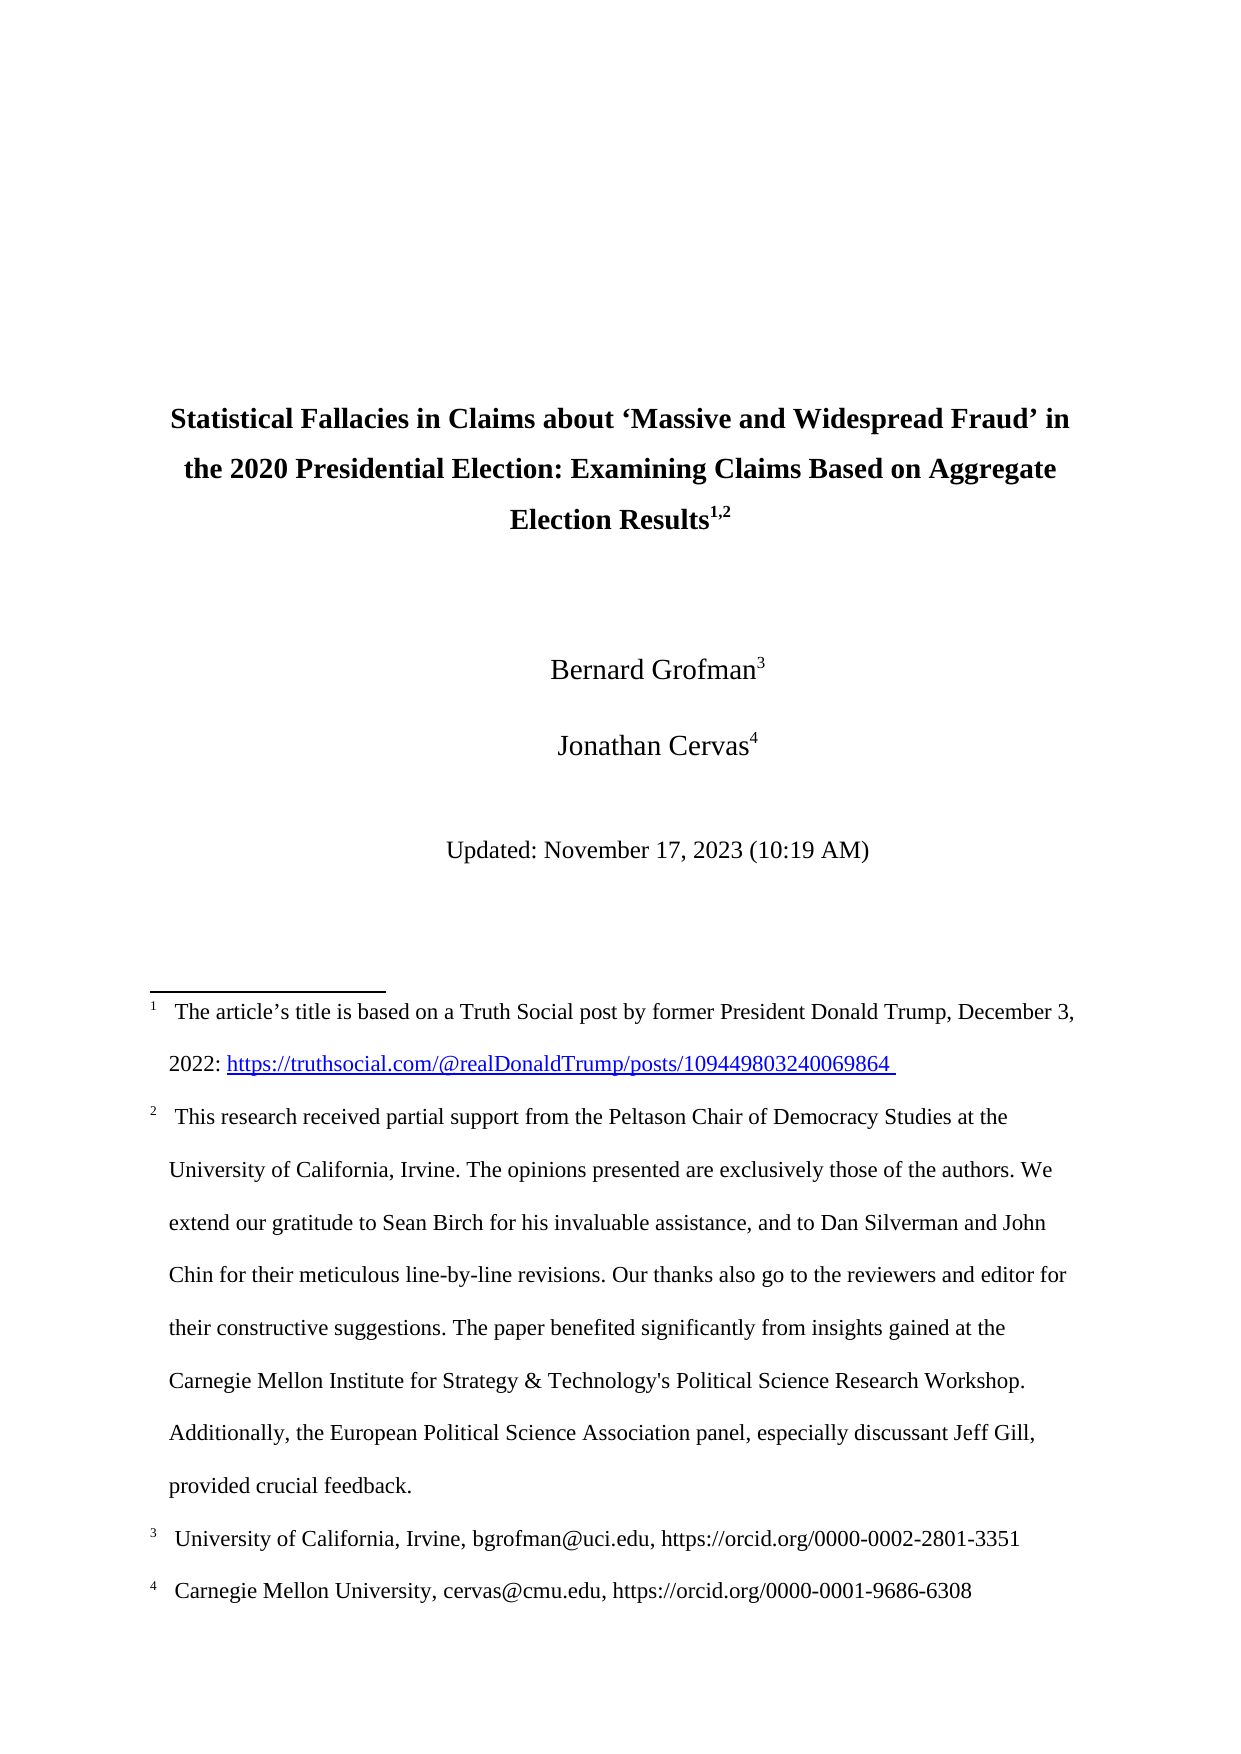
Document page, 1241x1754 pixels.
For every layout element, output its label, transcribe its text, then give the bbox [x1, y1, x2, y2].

text Updated: November 17, 2023 (10:19 AM) [150, 836, 1090, 864]
text Bernard Grofman [150, 652, 1090, 686]
title Statistical Fallacies in Claims about ‘Massive and Widespread Fraud’ in the 2020 Presidential Election: Examining Claims Based on Aggregate Election Results, [150, 401, 1090, 535]
text Jonathan Cervas [150, 728, 1090, 761]
